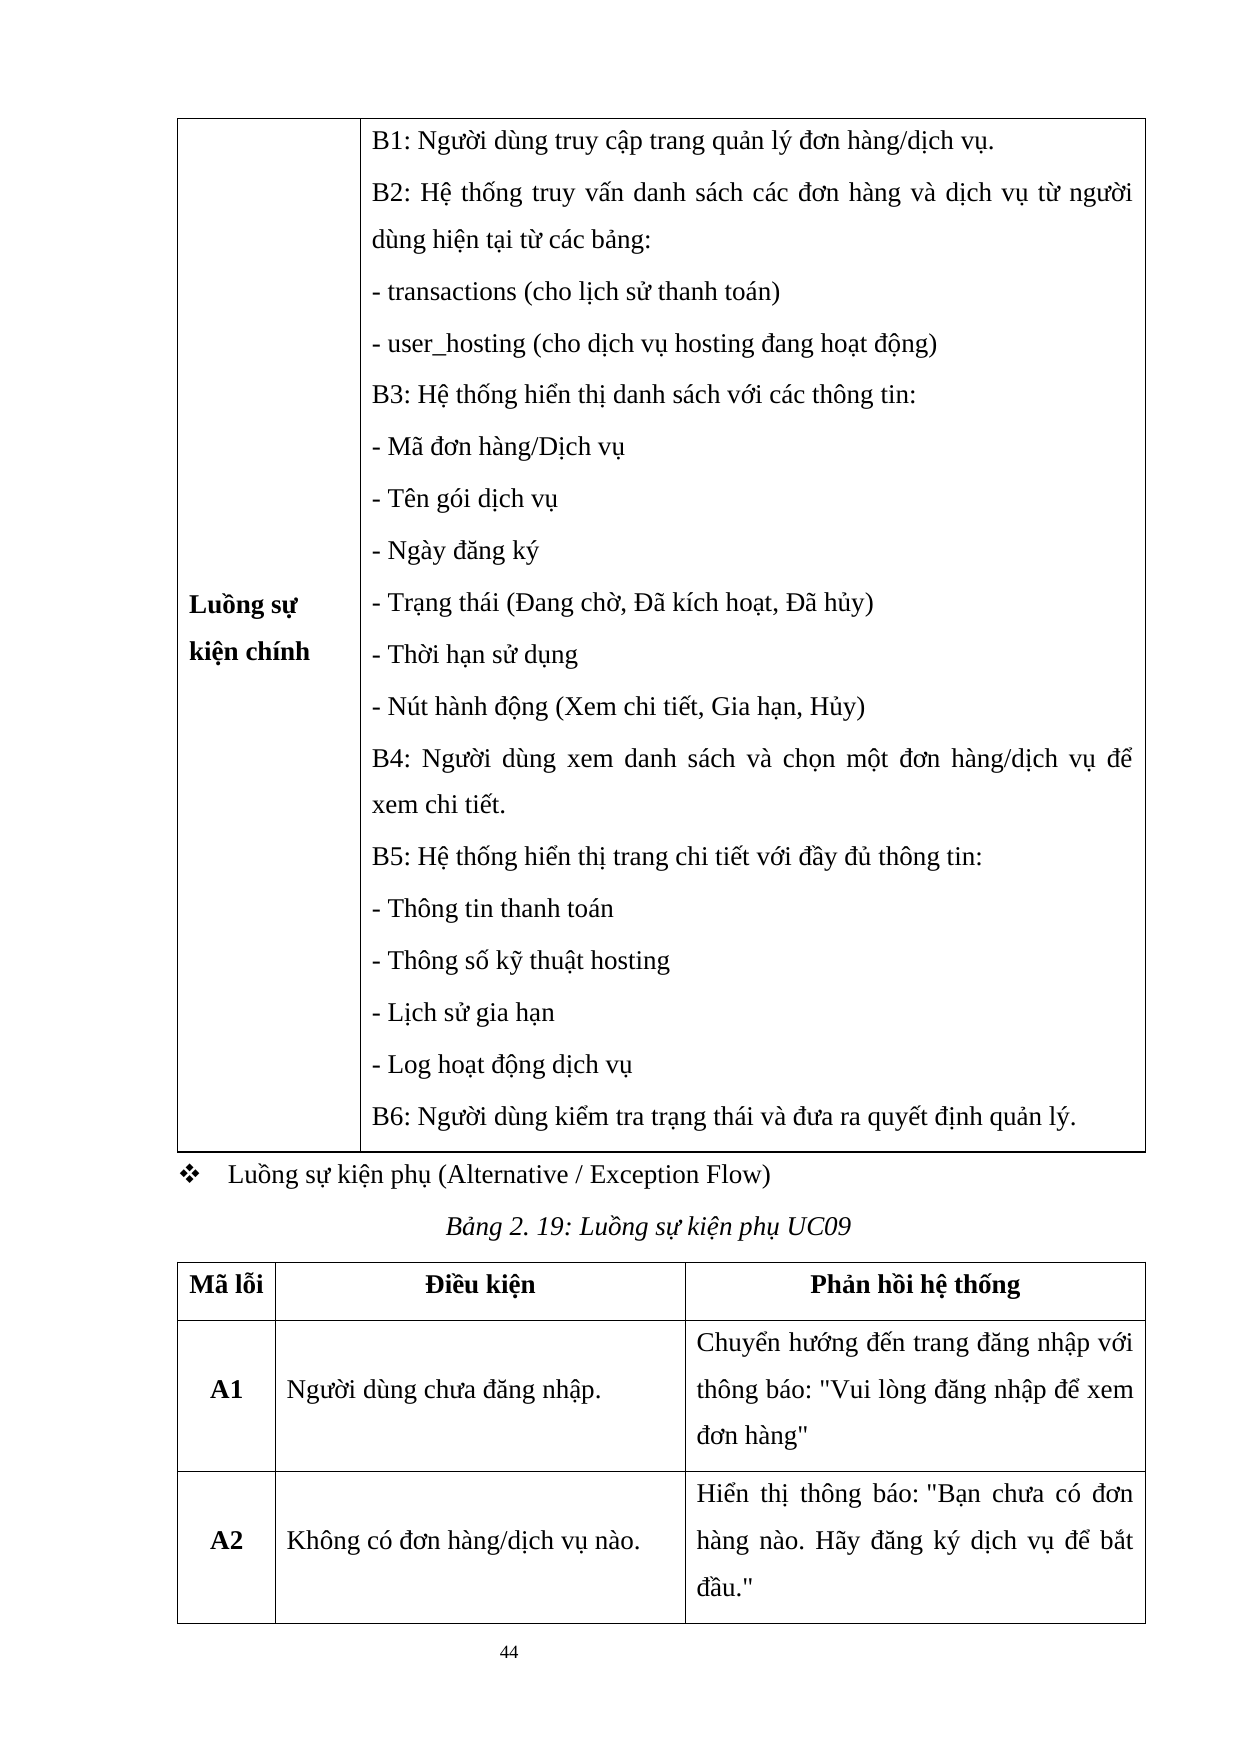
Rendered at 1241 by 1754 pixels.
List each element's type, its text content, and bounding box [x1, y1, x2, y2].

table_cell Chuyển hướng đến trang đăng nhập với thông báo: "Vui lòng đăng nhập để xem đơn hàng" [686, 1321, 1145, 1471]
table_header Phản hồi hệ thống [686, 1263, 1145, 1320]
table_header Điều kiện [276, 1263, 685, 1320]
table_cell Không có đơn hàng/dịch vụ nào. [276, 1472, 685, 1623]
list Bảng 2. 19: Luồng sự kiện phụ UC09 [177, 1210, 1122, 1241]
list Luồng sự kiện phụ (Alternative / Exception Flow) [177, 1158, 1122, 1189]
table_cell Người dùng chưa đăng nhập. [276, 1321, 685, 1471]
table_cell Luồng sự kiện chính [178, 119, 360, 1151]
table_cell Hiển thị thông báo: "Bạn chưa có đơn hàng nào. Hãy đăng ký dịch vụ để bắt đầu." [686, 1472, 1145, 1623]
table_cell A2 [178, 1472, 275, 1623]
table_header Mã lỗi [178, 1263, 275, 1320]
table_cell A1 [178, 1321, 275, 1471]
table_cell B1: Người dùng truy cập trang quản lý đơn hàng/dịch vụ. B2: Hệ thống truy vấn danh sách các đơn hàng và dịch vụ từ người dùng hiện tại từ các bảng: - transactions (cho lịch sử thanh toán) - user_hosting (cho dịch vụ hosting đang hoạt động) B3: Hệ thống hiển thị danh sách với các thông tin: - Mã đơn hàng/Dịch vụ - Tên gói dịch vụ - Ngày đăng ký - Trạng thái (Đang chờ, Đã kích hoạt, Đã hủy) - Thời hạn sử dụng - Nút hành động (Xem chi tiết, Gia hạn, Hủy) B4: Người dùng xem danh sách và chọn một đơn hàng/dịch vụ để xem chi tiết. B5: Hệ thống hiển thị trang chi tiết với đầy đủ thông tin: - Thông tin thanh toán - Thông số kỹ thuật hosting - Lịch sử gia hạn - Log hoạt động dịch vụ B6: Người dùng kiểm tra trạng thái và đưa ra quyết định quản lý. [361, 119, 1145, 1151]
